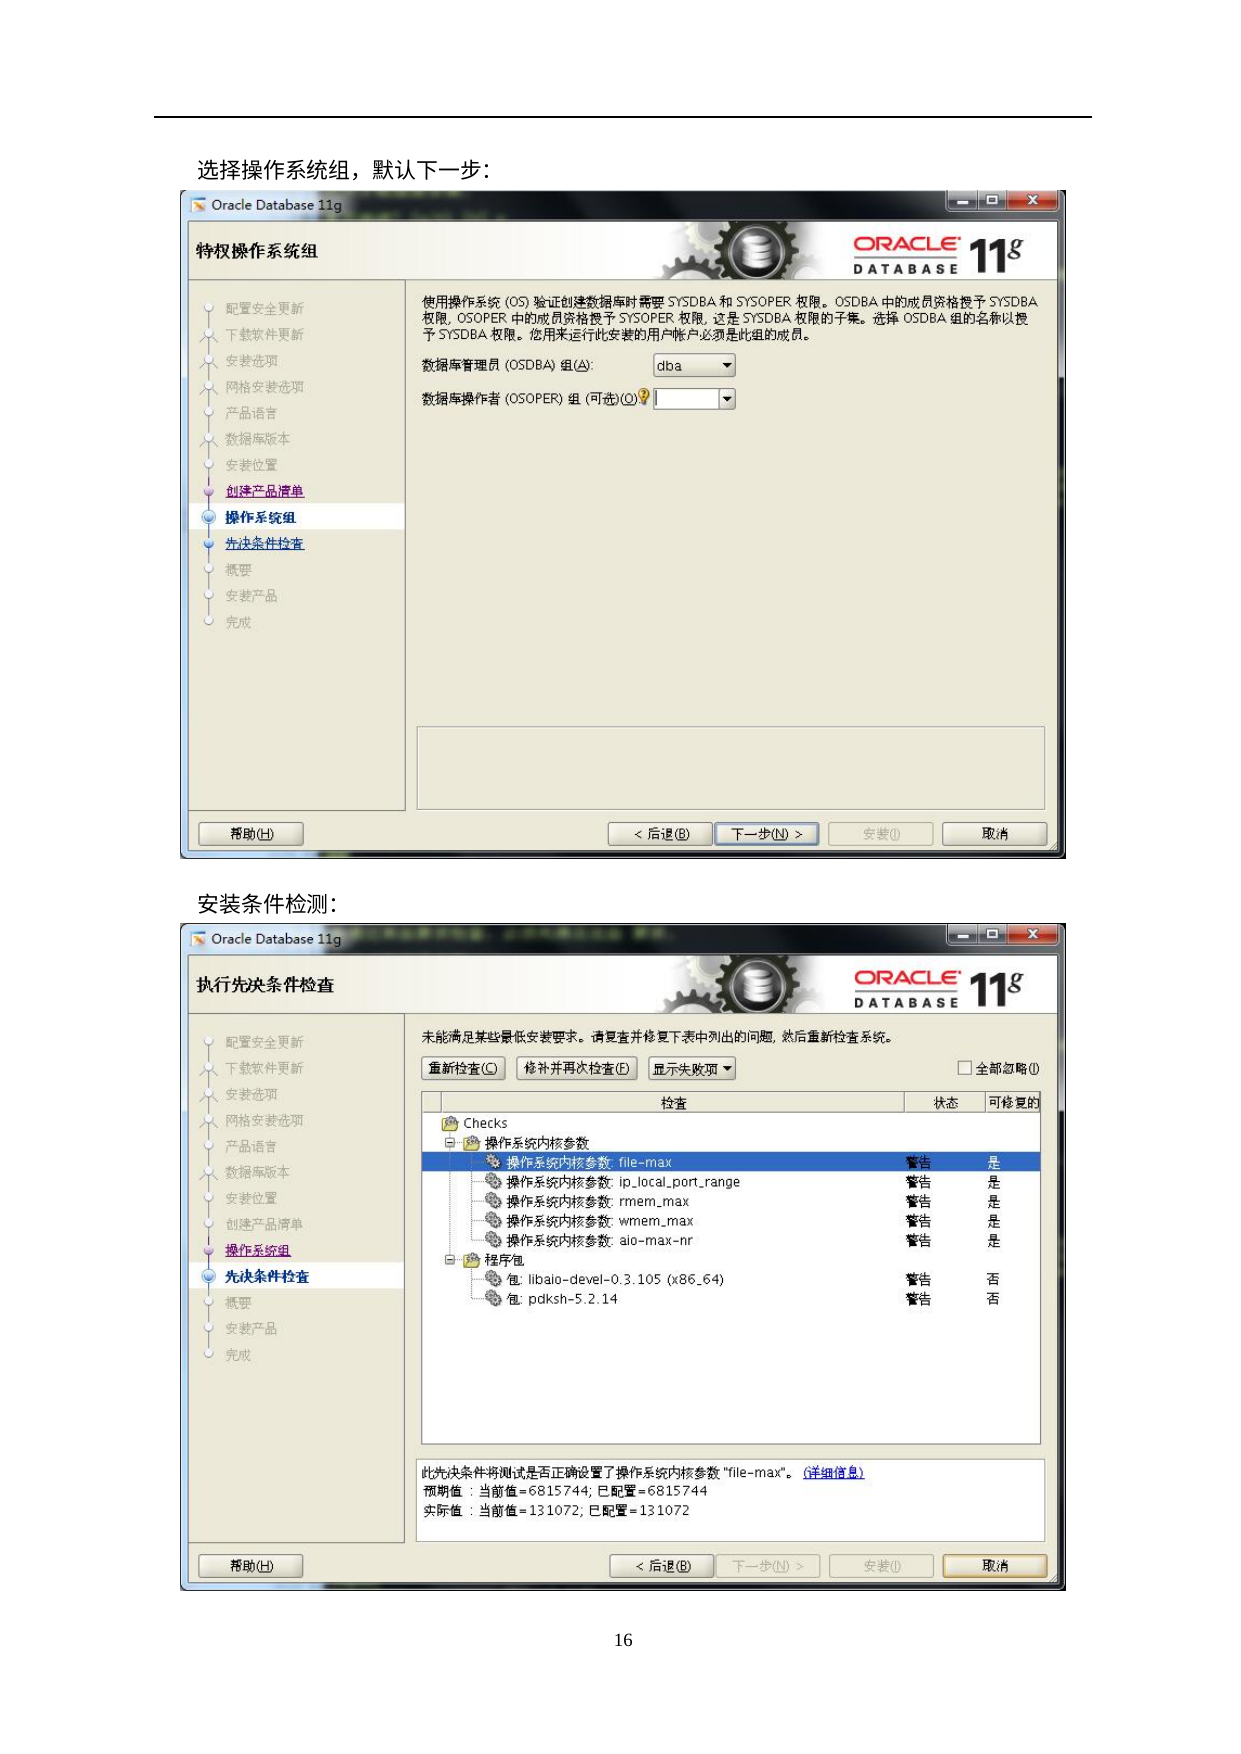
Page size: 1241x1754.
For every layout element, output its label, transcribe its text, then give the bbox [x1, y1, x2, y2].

picture [180, 190, 1066, 859]
text 安装条件检测： [153, 887, 1092, 919]
text 选择操作系统组，默认下一步： [153, 153, 1092, 185]
picture [180, 923, 1066, 1591]
